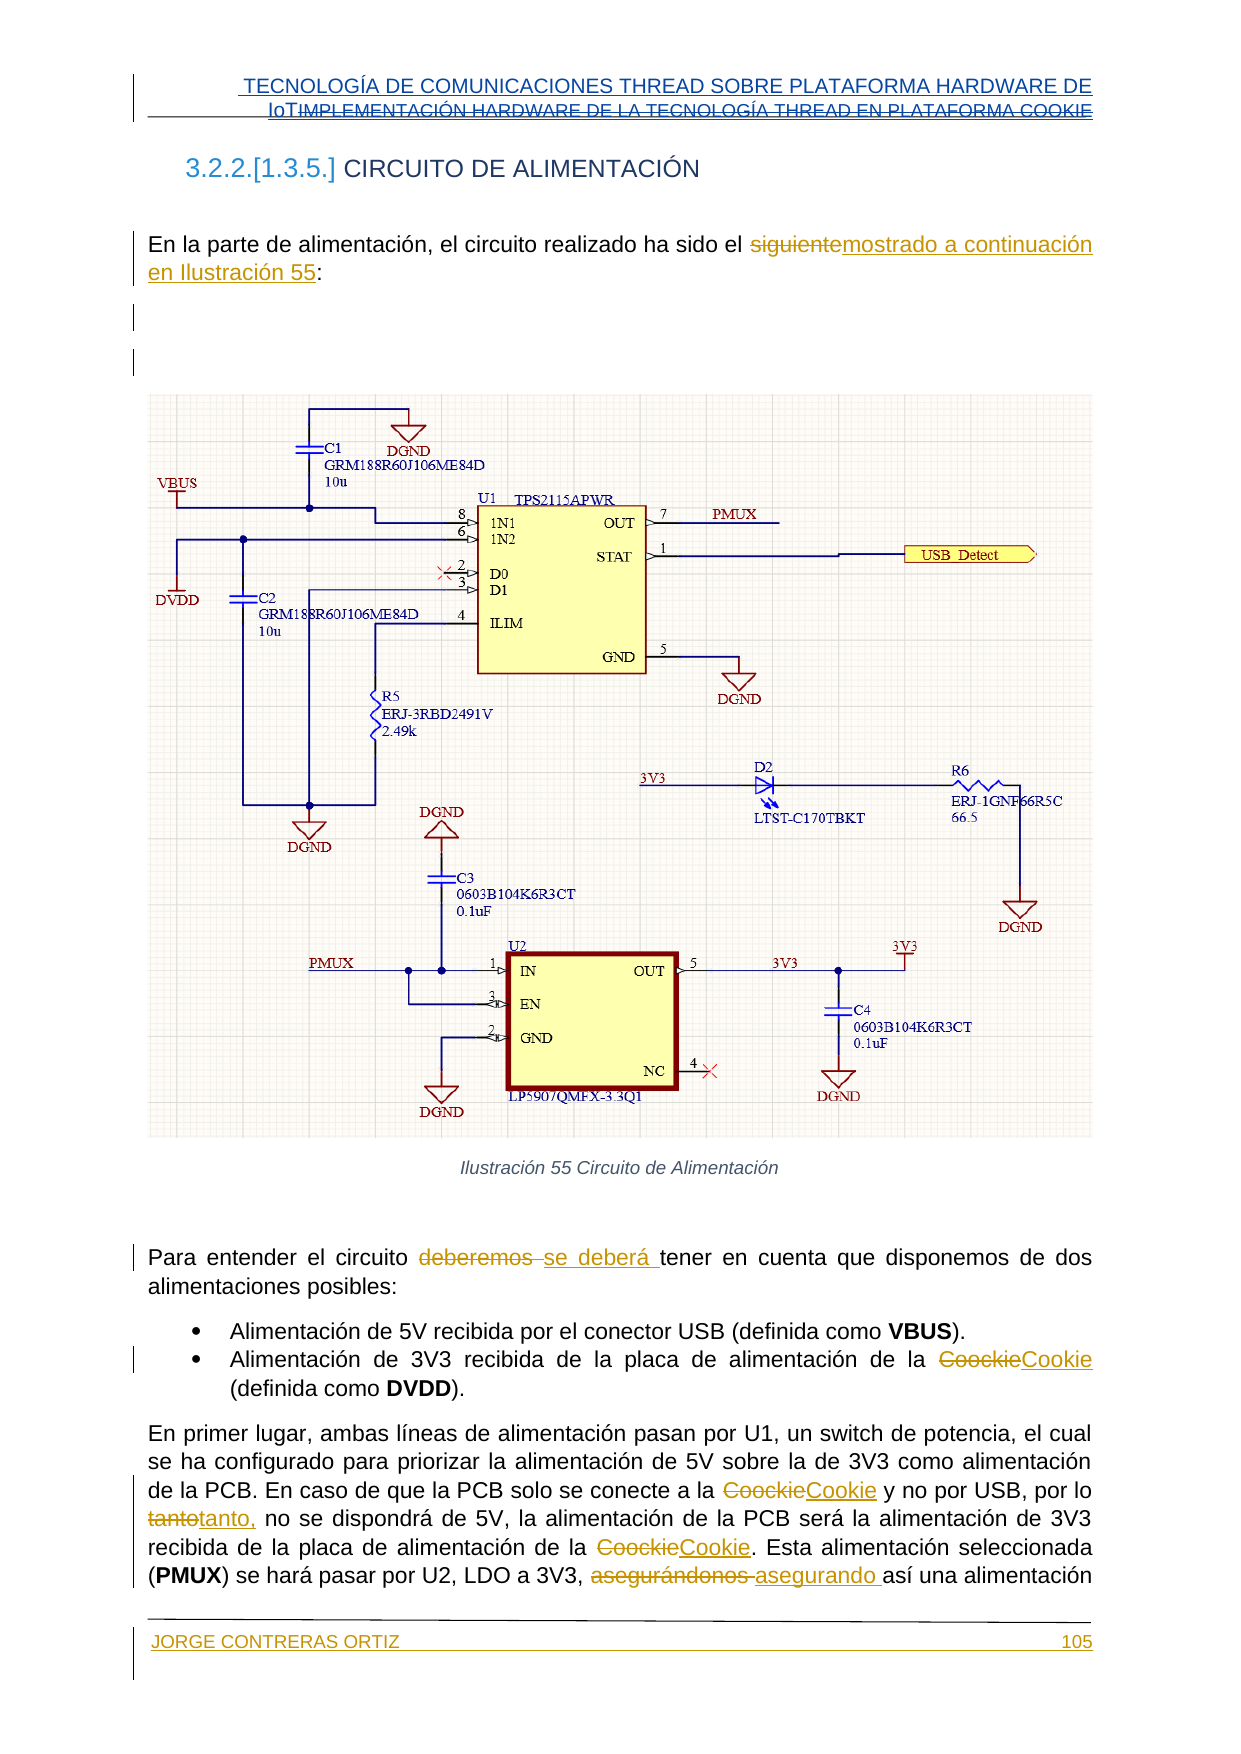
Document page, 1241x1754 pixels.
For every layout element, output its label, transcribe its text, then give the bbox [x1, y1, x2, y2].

list Alimentación de 3V3 recibida de la placa de alimentación de la (definida como DVDD). [192, 1346, 1092, 1401]
text Para entender el circuito tener en cuenta que disponemos de dos alimentaciones posibles: [148, 1244, 1092, 1299]
text En la parte de alimentación, el circuito realizado ha sido el Ilustración 49: [148, 231, 1092, 286]
list Alimentación de 5V recibida por el conector USB (definida como VBUS). [192, 1318, 1092, 1344]
picture [147, 394, 1093, 1138]
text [148, 1420, 1092, 1588]
subtitle CIRCUITO DE ALIMENTACIÓN [185, 152, 1092, 183]
